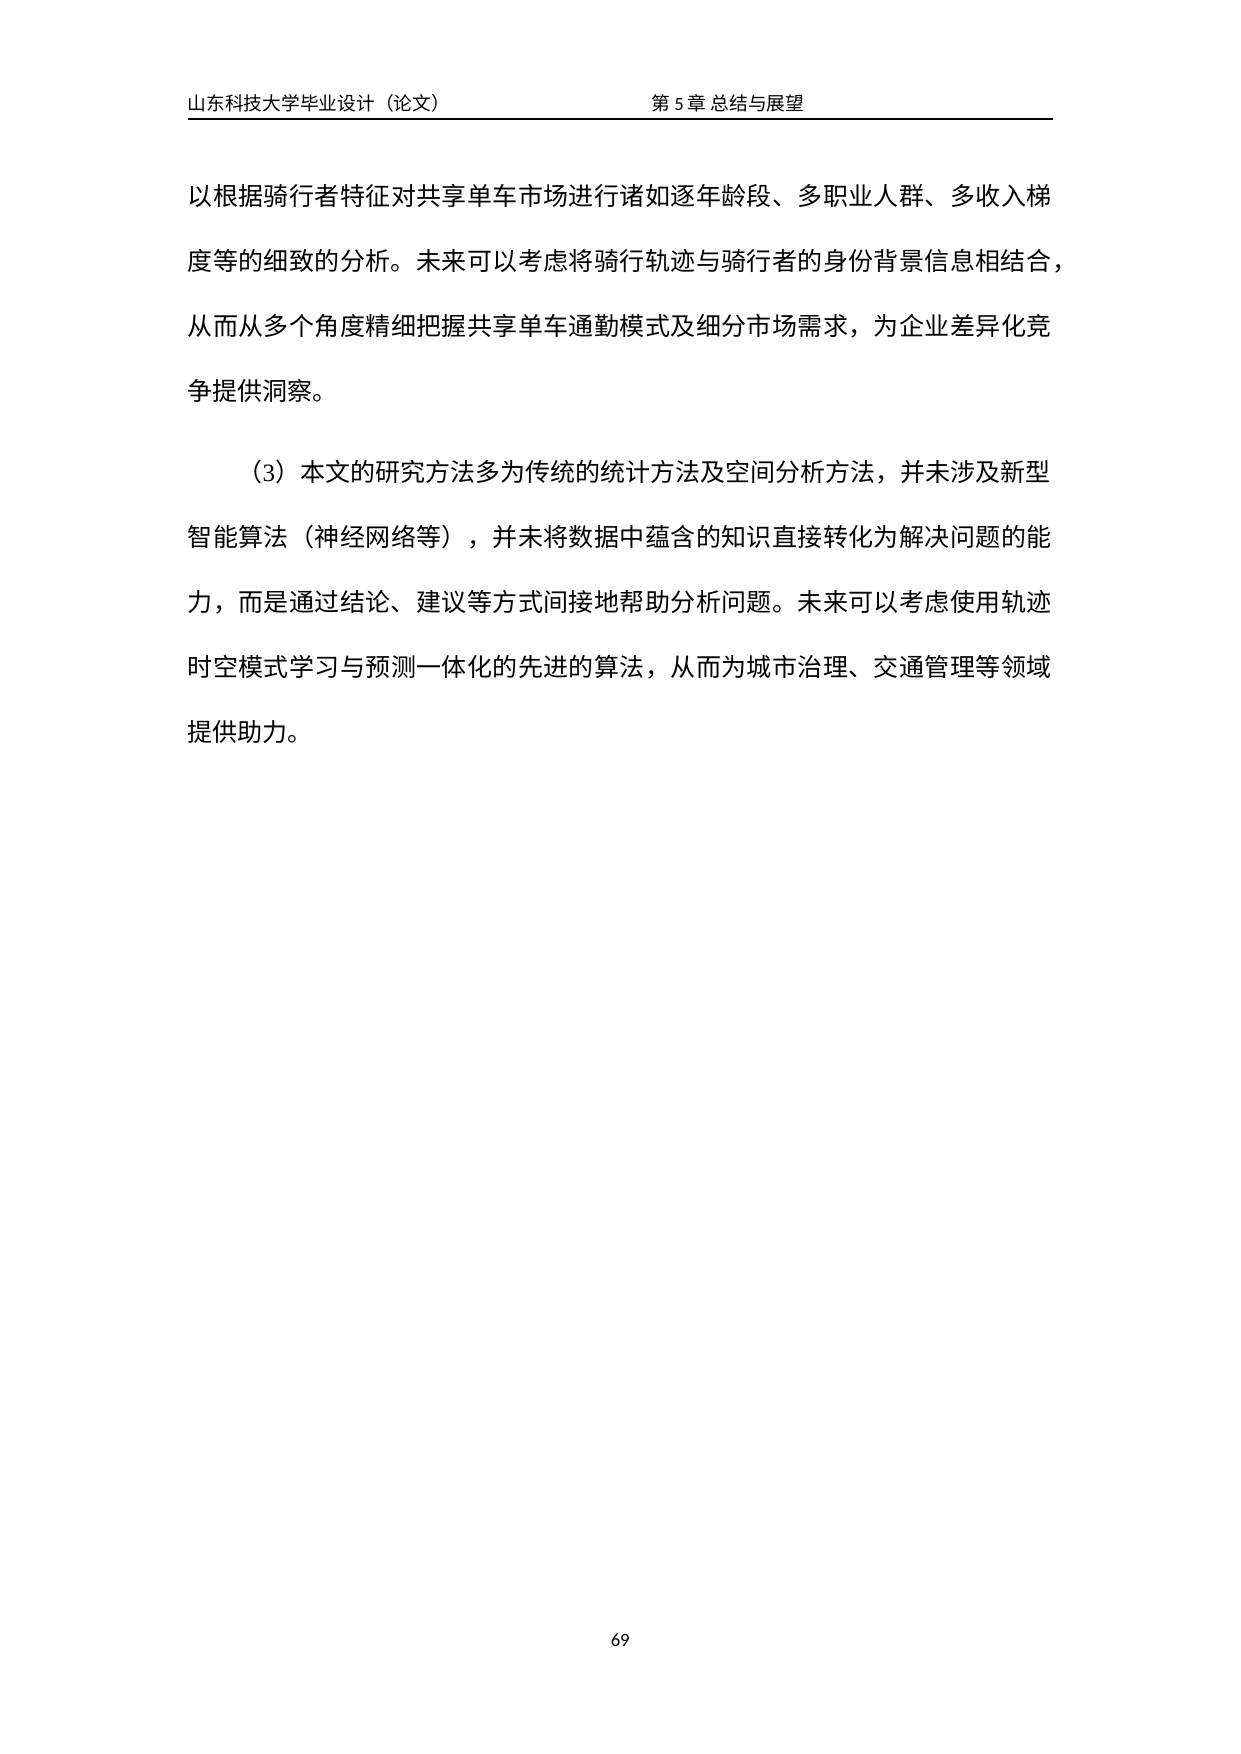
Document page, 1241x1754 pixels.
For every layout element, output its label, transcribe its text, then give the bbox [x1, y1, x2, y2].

text （3）本文的研究方法多为传统的统计方法及空间分析方法，并未涉及新型智能算法（神经网络等），并未将数据中蕴含的知识直接转化为解决问题的能力，而是通过结论、建议等方式间接地帮助分析问题。未来可以考虑使用轨迹时空模式学习与预测一体化的先进的算法，从而为城市治理、交通管理等领域提供助力。 [187, 438, 1053, 763]
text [187, 162, 1053, 422]
